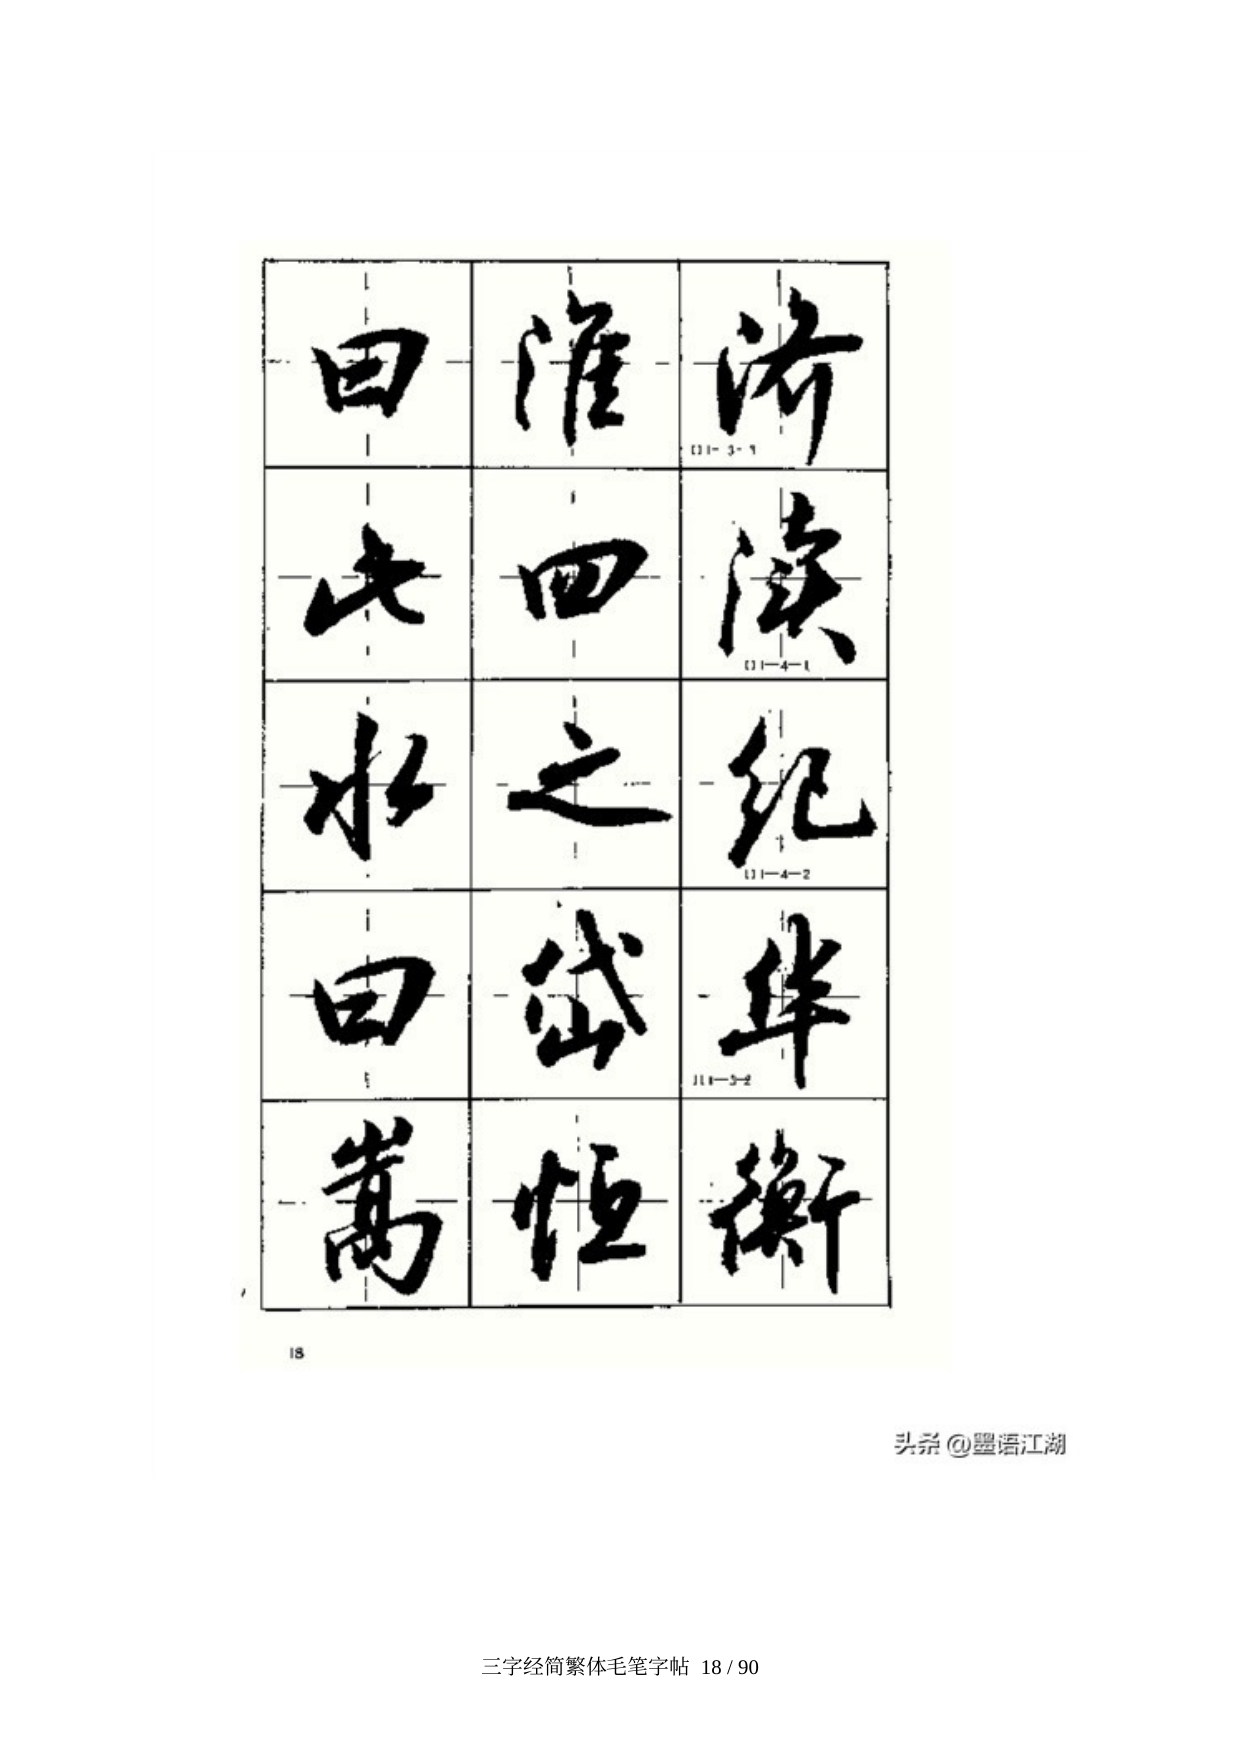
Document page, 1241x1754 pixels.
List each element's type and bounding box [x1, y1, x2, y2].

picture [151, 150, 1089, 1478]
